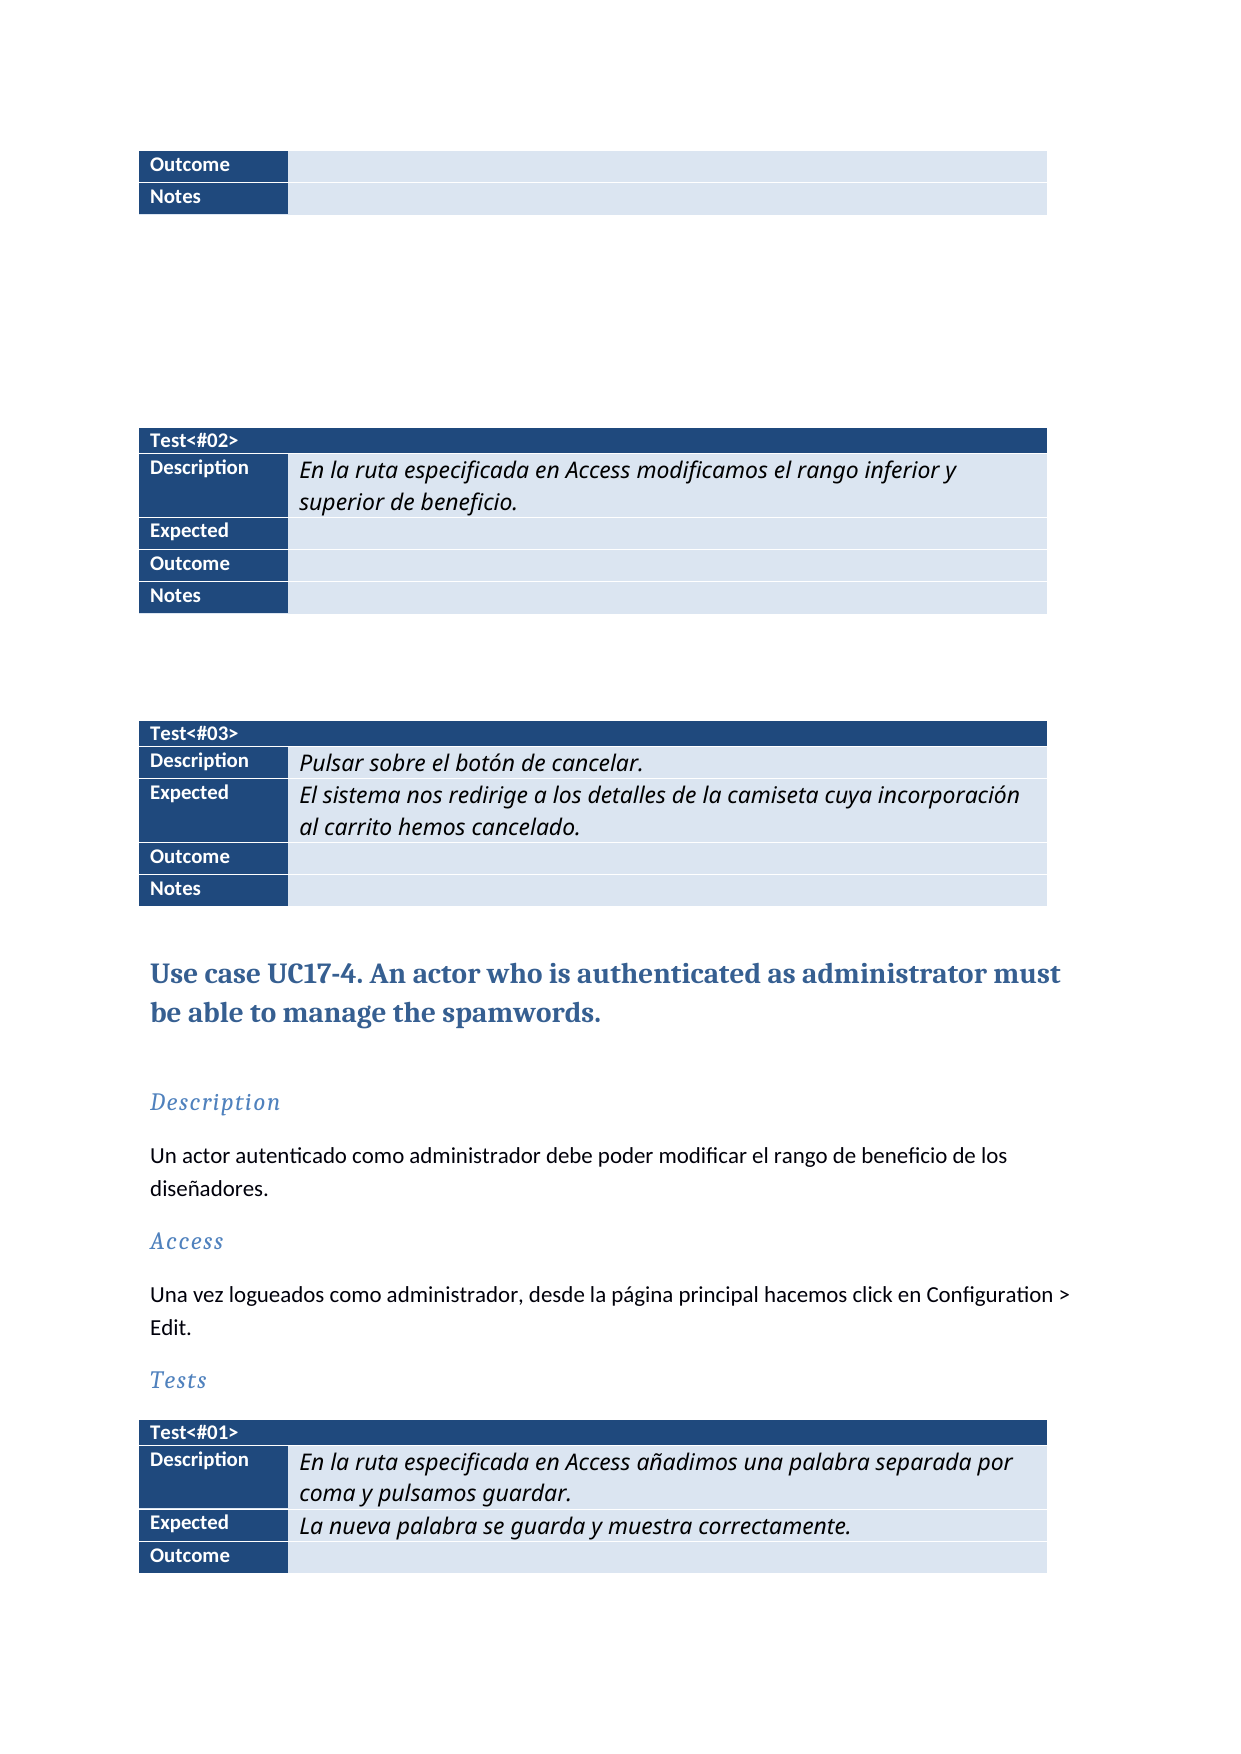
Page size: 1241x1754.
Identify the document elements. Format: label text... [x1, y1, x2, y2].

table_cell Expected [139, 779, 288, 842]
table_cell El sistema nos redirige a los detalles de la camiseta cuya incorporación al carrito hemos cancelado. [288, 779, 1047, 842]
table_cell Pulsar sobre el botón de cancelar. [288, 747, 1047, 778]
table_cell Outcome [139, 151, 288, 182]
table_cell Notes [139, 183, 288, 214]
text Un actor autenticado como administrador debe poder modificar el rango de beneficio de los diseñadores. [150, 1141, 1090, 1202]
table_cell [288, 518, 1047, 549]
table_cell Description [139, 1446, 288, 1508]
table_cell En la ruta especificada en Access modificamos el rango inferior y superior de beneficio. [288, 454, 1047, 517]
subtitle Tests [150, 1366, 1090, 1394]
table_cell Notes [139, 875, 288, 906]
table_cell En la ruta especificada en Access añadimos una palabra separada por coma y pulsamos guardar. [288, 1446, 1047, 1508]
table_cell Description [139, 747, 288, 778]
table_cell [288, 1542, 1047, 1573]
table_cell [288, 151, 1047, 182]
table_cell [288, 843, 1047, 874]
text Una vez logueados como administrador, desde la página principal hacemos click en Configuration > Edit. [150, 1281, 1090, 1341]
table_cell Notes [139, 582, 288, 613]
table_cell [288, 183, 1047, 214]
table_header Test<#03> [139, 721, 1047, 746]
table_cell Expected [139, 518, 288, 549]
subtitle Access [150, 1227, 1090, 1255]
text Use case UC17-4. An actor who is authenticated as administrator must be able to manage the spamwords. [150, 957, 1090, 1029]
table_cell Description [139, 454, 288, 517]
table_header Test<#01> [139, 1420, 1047, 1445]
table_cell [288, 582, 1047, 613]
table_cell Outcome [139, 843, 288, 874]
table_header Test<#02> [139, 428, 1047, 453]
table_cell Outcome [139, 1542, 288, 1573]
table_cell Outcome [139, 550, 288, 581]
table_cell [288, 875, 1047, 906]
table_cell Expected [139, 1510, 288, 1541]
table_cell [288, 550, 1047, 581]
subtitle Description [150, 1088, 1090, 1116]
table_cell La nueva palabra se guarda y muestra correctamente. [288, 1510, 1047, 1541]
